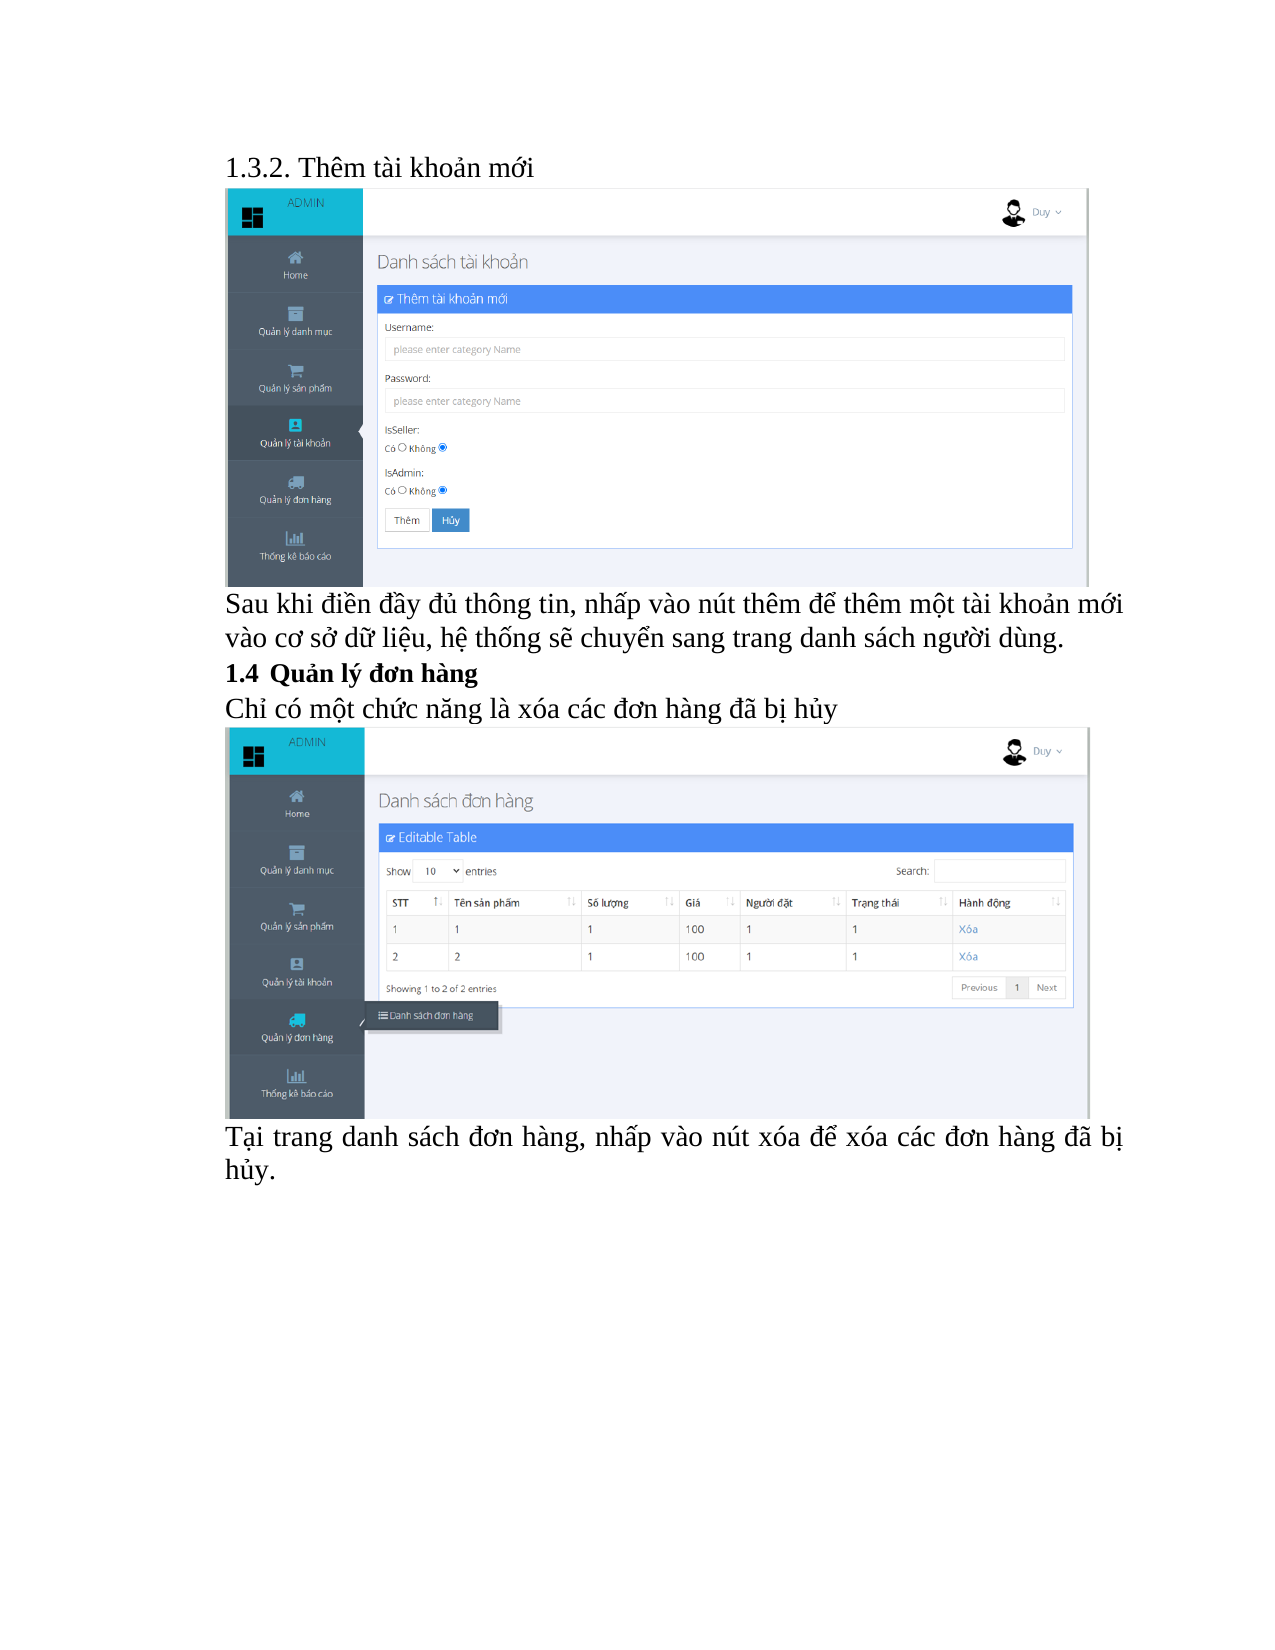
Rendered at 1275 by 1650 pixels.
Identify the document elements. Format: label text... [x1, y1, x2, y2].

picture [225, 186, 1089, 587]
picture [225, 724, 1091, 1119]
subtitle Quản lý đơn hàng [225, 657, 1125, 688]
text Tại trang danh sách đơn hàng, nhấp vào nút xóa để xóa các đơn hàng đã bị hủy. [225, 1119, 1125, 1186]
text Chỉ có một chức năng là xóa các đơn hàng đã bị hủy [225, 691, 1125, 724]
subtitle 1.3.2. Thêm tài khoản mới [150, 150, 1125, 183]
text Sau khi điền đầy đủ thông tin, nhấp vào nút thêm để thêm một tài khoản mới vào cơ sở dữ liệu, hệ thống sẽ chuyển sang trang danh sách người dùng. [225, 586, 1125, 653]
